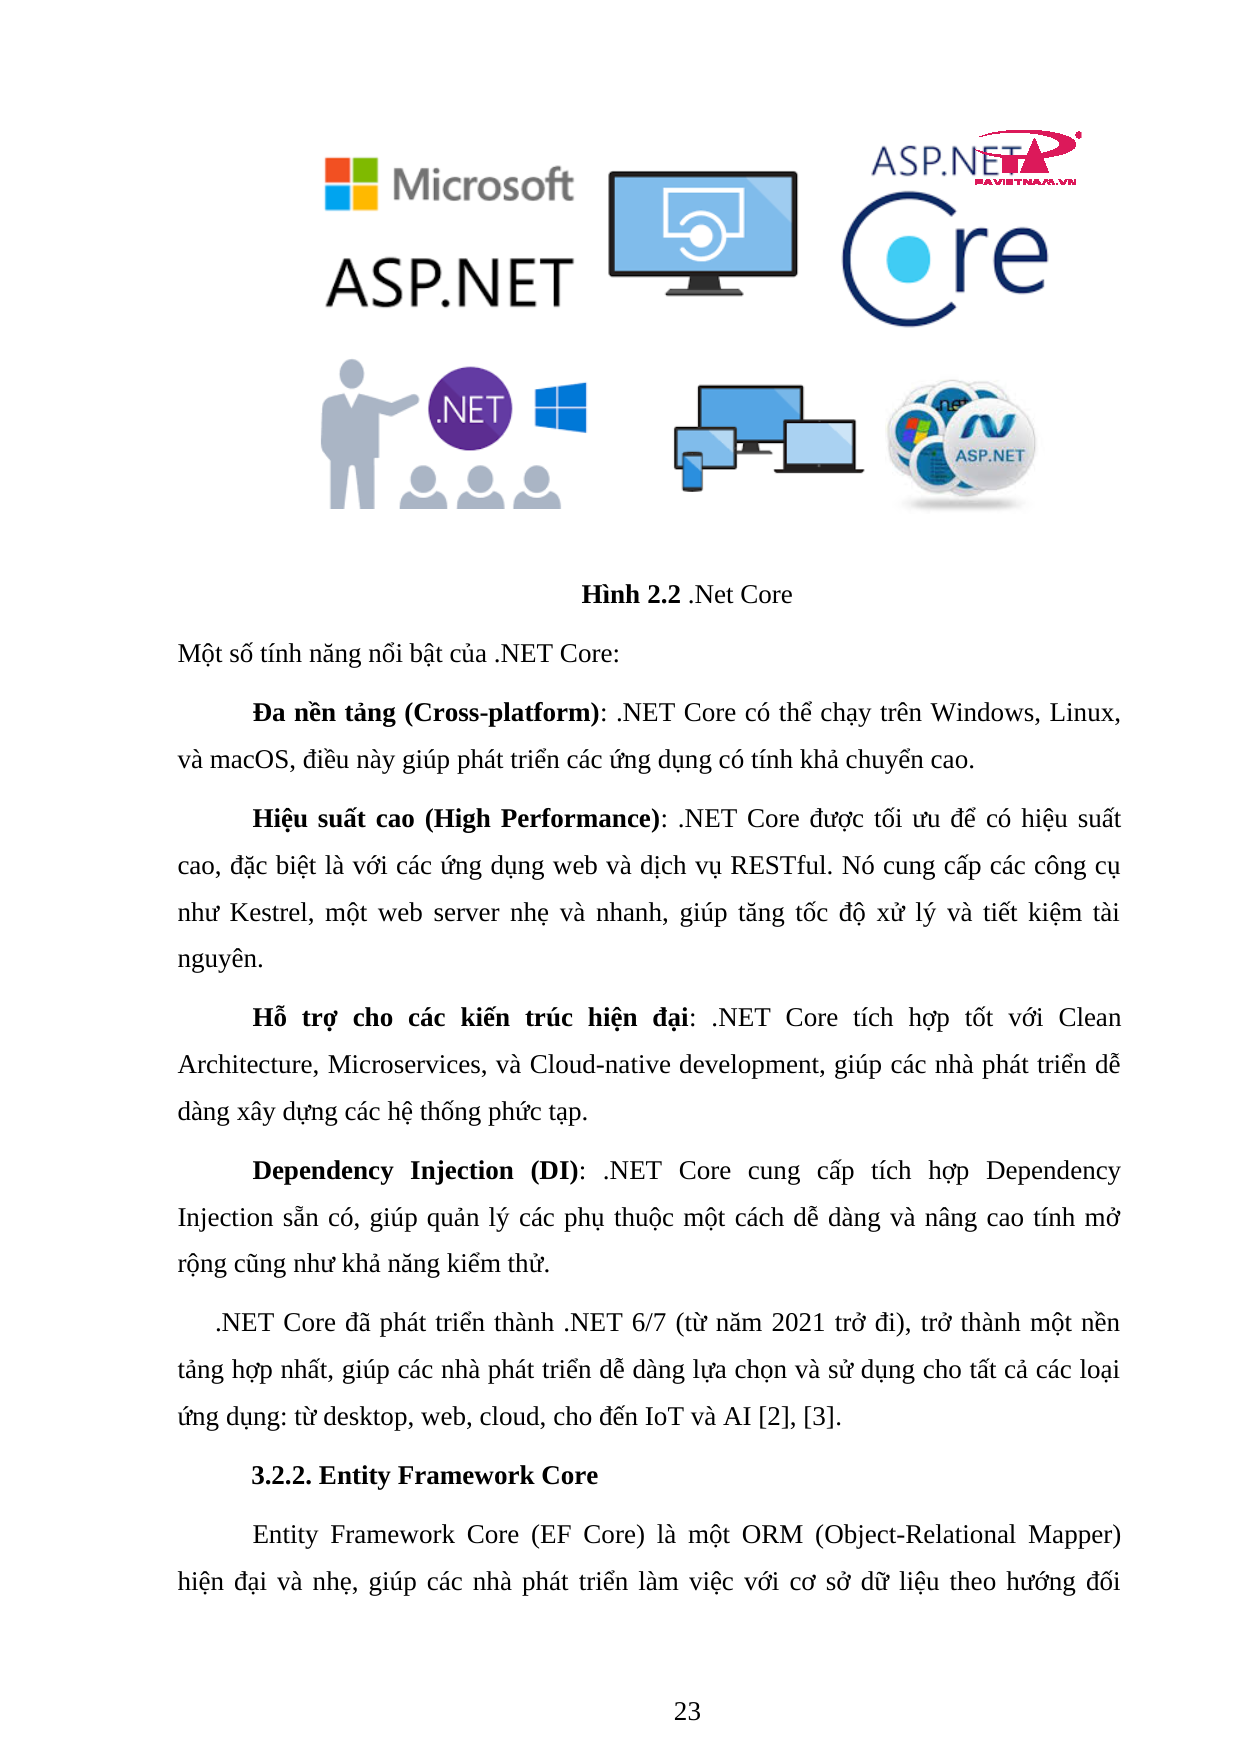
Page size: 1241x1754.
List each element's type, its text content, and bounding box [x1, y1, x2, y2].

text Hiệu suất cao (High Performance): .NET Core được tối ưu để có hiệu suất cao, đặc biệt là với các ứng dụng web và dịch vụ RESTful. Nó cung cấp các công cụ như Kestrel, một web server nhẹ và nhanh, giúp tăng tốc độ xử lý và tiết kiệm tài nguyên. [177, 802, 1122, 973]
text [177, 1518, 1122, 1596]
text Một số tính năng nổi bật của .NET Core: [177, 637, 1122, 668]
subtitle Entity Framework Core [251, 1459, 1122, 1490]
text Dependency Injection (DI): .NET Core cung cấp tích hợp Dependency Injection sẵn có, giúp quản lý các phụ thuộc một cách dễ dàng và nâng cao tính mở rộng cũng như khả năng kiểm thử. [177, 1154, 1122, 1278]
text Hỗ trợ cho các kiến trúc hiện đại: .NET Core tích hợp tốt với Clean Architecture, Microservices, và Cloud-native development, giúp các nhà phát triển dễ dàng xây dựng các hệ thống phức tạp. [177, 1001, 1122, 1126]
text Đa nền tảng (Cross-platform): .NET Core có thể chạy trên Windows, Linux, và macOS, điều này giúp phát triển các ứng dụng có tính khả chuyển cao. [177, 696, 1122, 774]
text Hình 2.2 .Net Core [177, 578, 1122, 609]
picture [292, 118, 1082, 551]
text .NET Core đã phát triển thành .NET 6/7 (từ năm 2021 trở đi), trở thành một nền tảng hợp nhất, giúp các nhà phát triển dễ dàng lựa chọn và sử dụng cho tất cả các loại ứng dụng: từ desktop, web, cloud, cho đến IoT và AI [2], [3]. [177, 1306, 1122, 1431]
